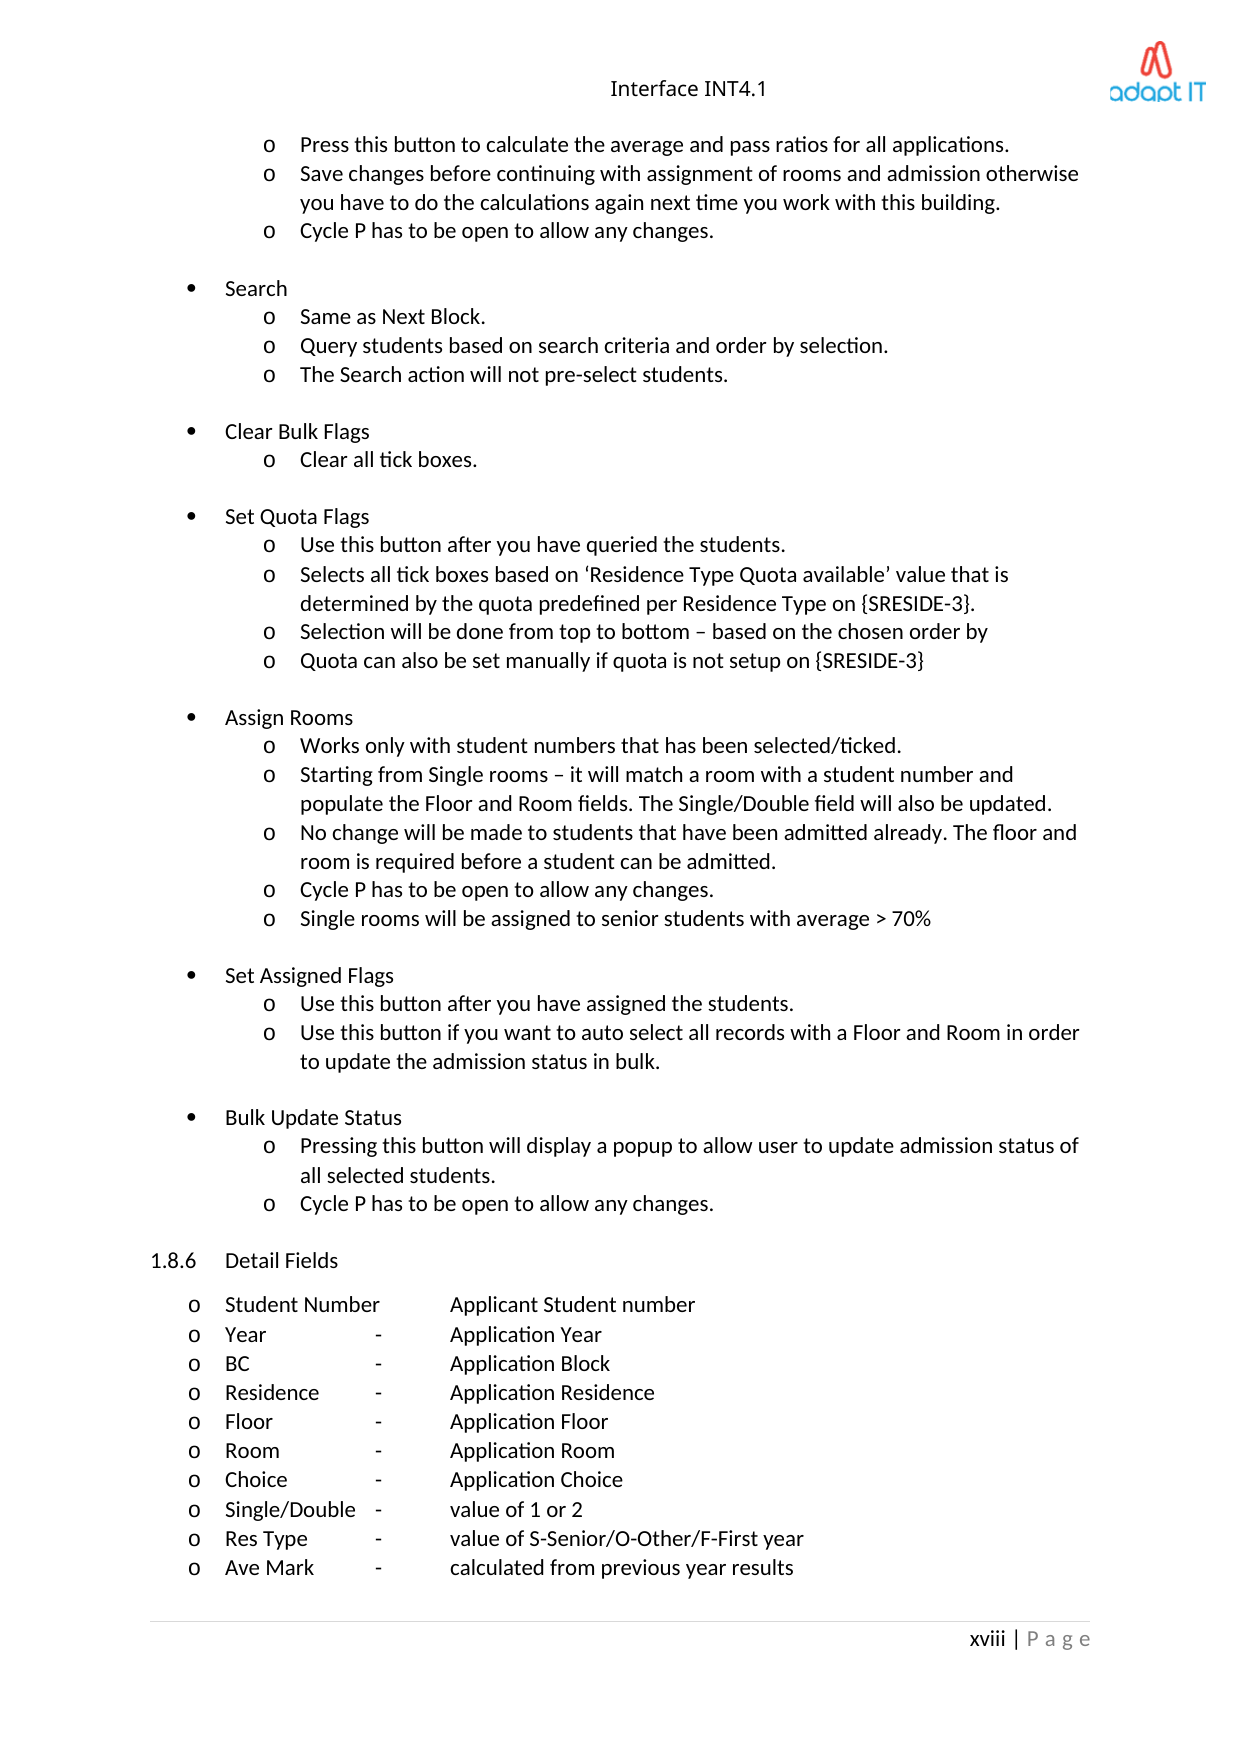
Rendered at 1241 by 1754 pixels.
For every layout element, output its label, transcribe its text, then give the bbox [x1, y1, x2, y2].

list Press this button to calculate the average and pass ratios for all applications. [262, 130, 1090, 159]
list Selection will be done from top to bottom – based on the chosen order by [262, 617, 1090, 646]
list BC - Application Block [187, 1349, 1090, 1378]
list Query students based on search criteria and order by selection. [262, 331, 1090, 360]
list Pressing this button will display a popup to allow user to update admission status of all selected students. [262, 1132, 1090, 1189]
list Save changes before continuing with assignment of rooms and admission otherwise you have to do the calculations again next time you work with this building. [262, 159, 1090, 217]
list Bulk Update Status [187, 1103, 1090, 1132]
list Detail Fields [150, 1246, 1090, 1274]
list Assign Rooms [187, 703, 1090, 731]
list Choice - Application Choice [187, 1466, 1090, 1495]
list Floor - Application Floor [187, 1407, 1090, 1436]
list Set Quota Flags [187, 502, 1090, 531]
list Use this button if you want to auto select all records with a Floor and Room in order to update the admission status in bulk. [262, 1018, 1090, 1076]
list Clear Bulk Flags [187, 417, 1090, 445]
list Search [187, 274, 1090, 302]
list Room - Application Room [187, 1436, 1090, 1466]
list Cycle P has to be open to allow any changes. [262, 875, 1090, 904]
list Student Number Applicant Student number [187, 1291, 1090, 1320]
list Same as Next Block. [262, 302, 1090, 331]
list Cycle P has to be open to allow any changes. [262, 217, 1090, 246]
list Single rooms will be assigned to senior students with average > 70% [262, 904, 1090, 933]
list Clear all tick boxes. [262, 445, 1090, 474]
list Use this button after you have assigned the students. [262, 989, 1090, 1018]
picture [1108, 41, 1205, 101]
list Selects all tick boxes based on ‘Residence Type Quota available’ value that is determined by the quota predefined per Residence Type on {SRESIDE-3}. [262, 560, 1090, 617]
list Works only with student numbers that has been selected/ticked. [262, 731, 1090, 760]
list Quota can also be set manually if quota is not setup on {SRESIDE-3} [262, 646, 1090, 675]
list Cycle P has to be open to allow any changes. [262, 1189, 1090, 1218]
list Single/Double - value of 1 or 2 [187, 1495, 1090, 1524]
list Use this button after you have queried the students. [262, 531, 1090, 560]
list The Search action will not pre-select students. [262, 360, 1090, 389]
list No change will be made to students that have been admitted already. The floor and room is required before a student can be admitted. [262, 818, 1090, 875]
list Res Type - value of S-Senior/O-Other/F-First year [187, 1524, 1090, 1553]
list Year - Application Year [187, 1320, 1090, 1349]
list Residence - Application Residence [187, 1378, 1090, 1407]
list Set Assigned Flags [187, 961, 1090, 989]
list Starting from Single rooms – it will match a room with a student number and populate the Floor and Room fields. The Single/Double field will also be updated. [262, 760, 1090, 818]
list Ave Mark - calculated from previous year results [187, 1553, 1090, 1582]
